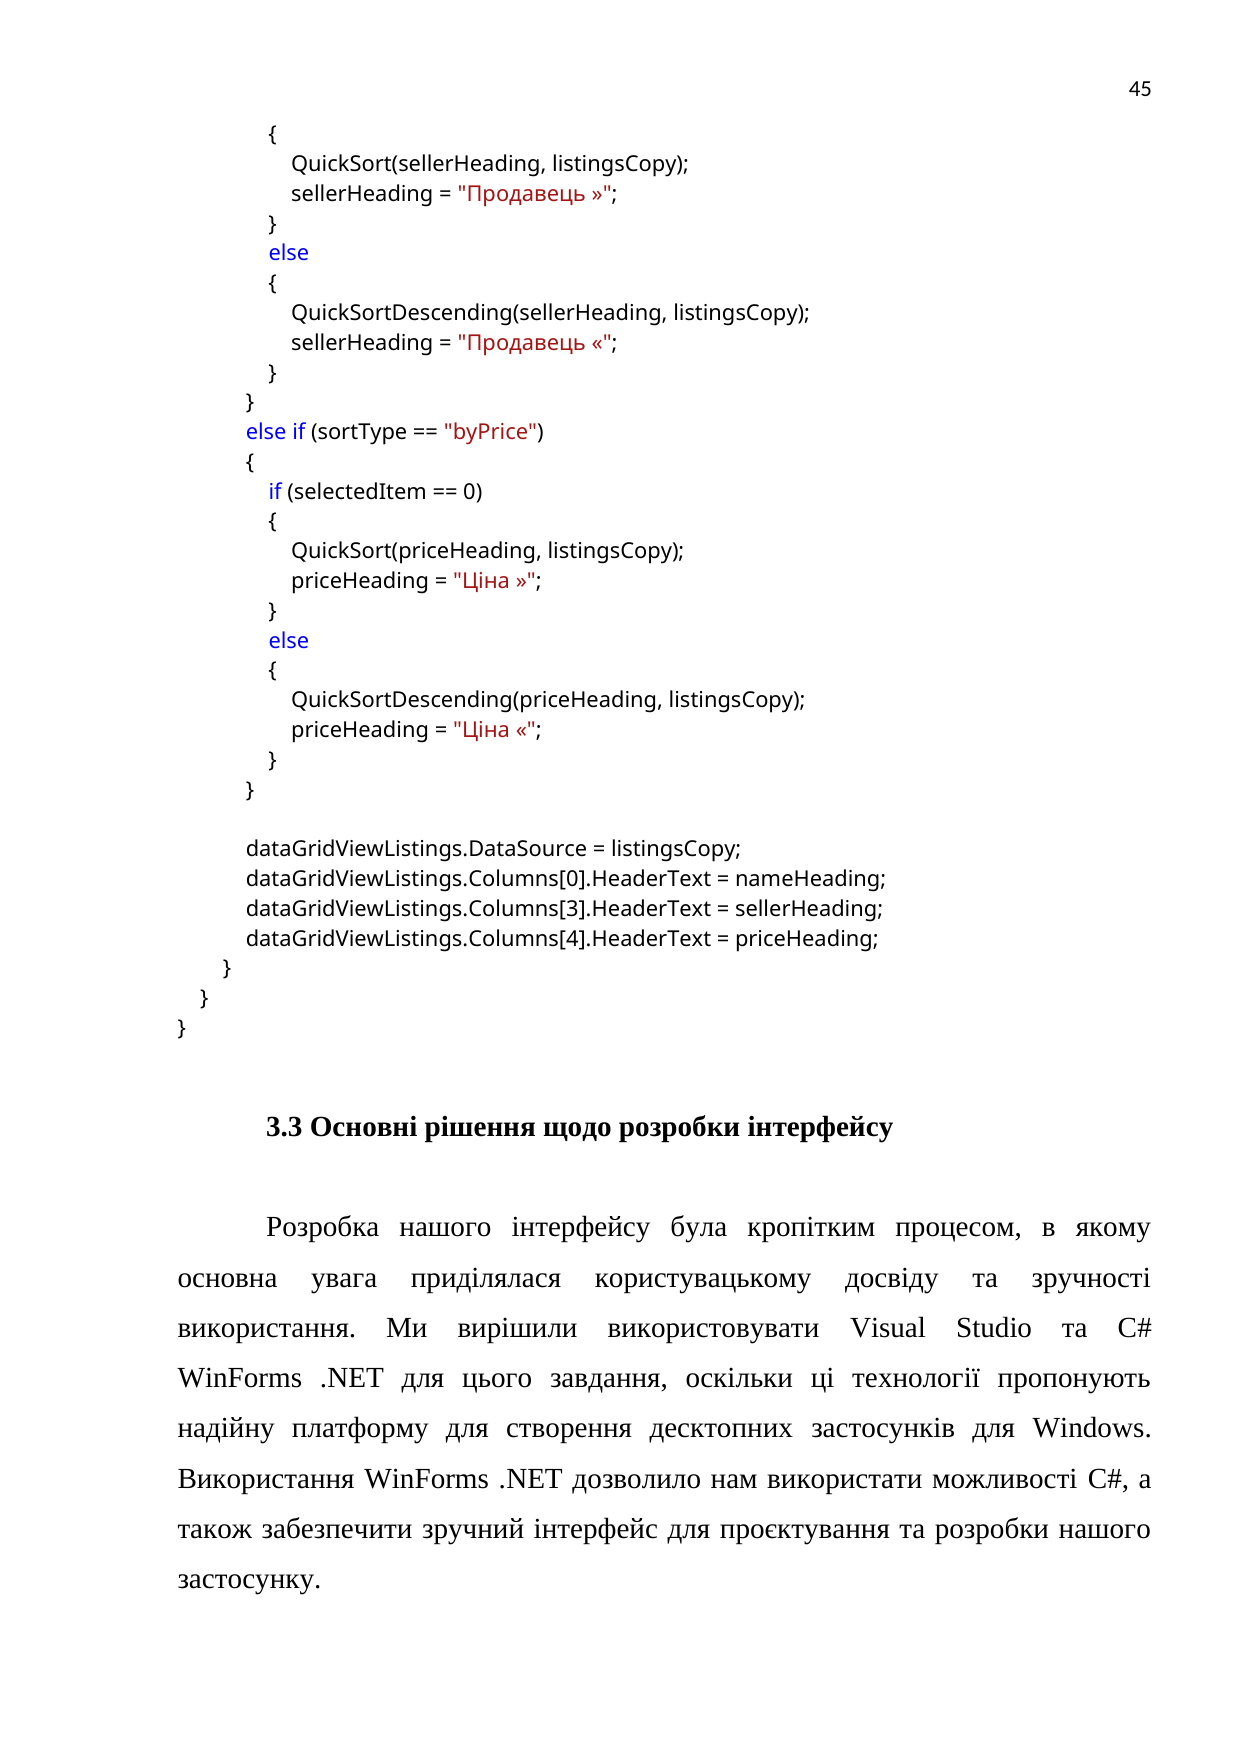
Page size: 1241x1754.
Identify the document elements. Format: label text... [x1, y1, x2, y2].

text if (selectedItem == 0) [177, 476, 1152, 505]
text } [177, 1012, 1152, 1042]
text } [177, 207, 1152, 237]
text { [177, 267, 1152, 297]
text else [177, 237, 1152, 267]
text QuickSortDescending(sellerHeading, listingsCopy); [177, 297, 1152, 327]
text { [177, 505, 1152, 535]
text sellerHeading = "Продавець «"; [177, 327, 1152, 356]
text { [177, 654, 1152, 684]
text { [177, 118, 1152, 148]
text else if (sortType == "byPrice") [177, 416, 1152, 446]
text priceHeading = "Ціна «"; [177, 714, 1152, 744]
text } [177, 595, 1152, 624]
text { [177, 446, 1152, 476]
text } [177, 386, 1152, 416]
text dataGridViewListings.Columns[0].HeaderText = nameHeading; [177, 863, 1152, 893]
text priceHeading = "Ціна »"; [177, 565, 1152, 595]
text Розробка нашого інтерфейсу була кропітким процесом, в якому основна увага приділялася користувацькому досвіду та зручності використання. Ми вирішили використовувати Visual Studio та C# WinForms .NET для цього завдання, оскільки ці технології пропонують надійну платформу для створення десктопних застосунків для Windows. Використання WinForms .NET дозволило нам використати можливості C#, а також забезпечити зручний інтерфейс для проєктування та розробки нашого застосунку. [177, 1209, 1152, 1595]
text dataGridViewListings.DataSource = listingsCopy; [177, 833, 1152, 863]
text dataGridViewListings.Columns[3].HeaderText = sellerHeading; [177, 893, 1152, 922]
text QuickSortDescending(priceHeading, listingsCopy); [177, 684, 1152, 714]
text } [177, 744, 1152, 773]
text } [177, 982, 1152, 1012]
text sellerHeading = "Продавець »"; [177, 178, 1152, 207]
text } [177, 356, 1152, 386]
text } [177, 773, 1152, 803]
text } [177, 952, 1152, 982]
text QuickSort(priceHeading, listingsCopy); [177, 535, 1152, 565]
text else [177, 624, 1152, 654]
title 3.3 Основні рішення щодо розробки інтерфейсу [177, 1109, 1152, 1142]
text QuickSort(sellerHeading, listingsCopy); [177, 148, 1152, 178]
text dataGridViewListings.Columns[4].HeaderText = priceHeading; [177, 922, 1152, 952]
